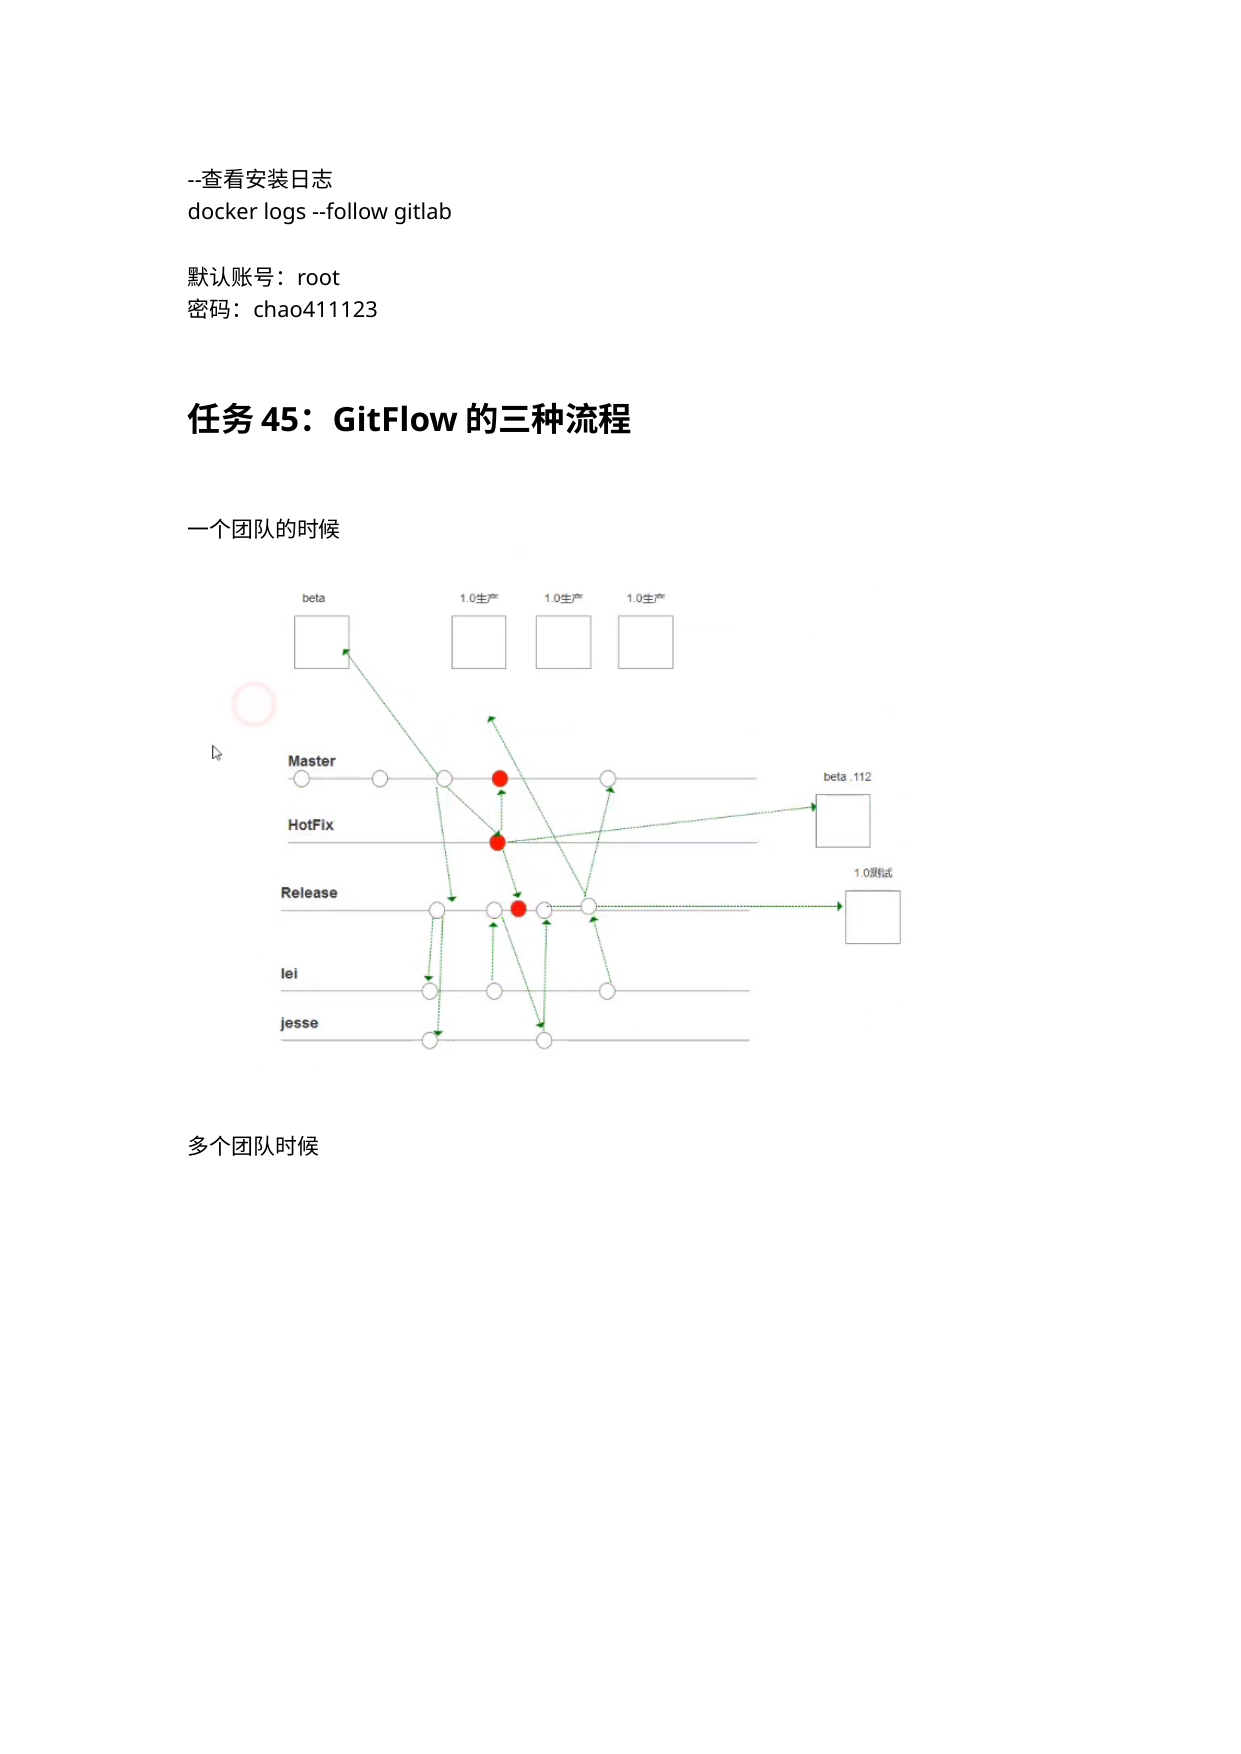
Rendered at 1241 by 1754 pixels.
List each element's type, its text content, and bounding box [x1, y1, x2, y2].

text 密码：chao411123 [187, 292, 1053, 324]
subtitle 任务45：GitFlow的三种流程 [187, 384, 1053, 449]
text 默认账号：root [187, 259, 1053, 292]
text 多个团队时候 [187, 1129, 1053, 1161]
text docker logs --follow gitlab [187, 194, 1053, 227]
picture [187, 543, 1053, 1079]
text --查看安装日志 [187, 162, 1053, 194]
text 一个团队的时候 [187, 511, 1053, 543]
